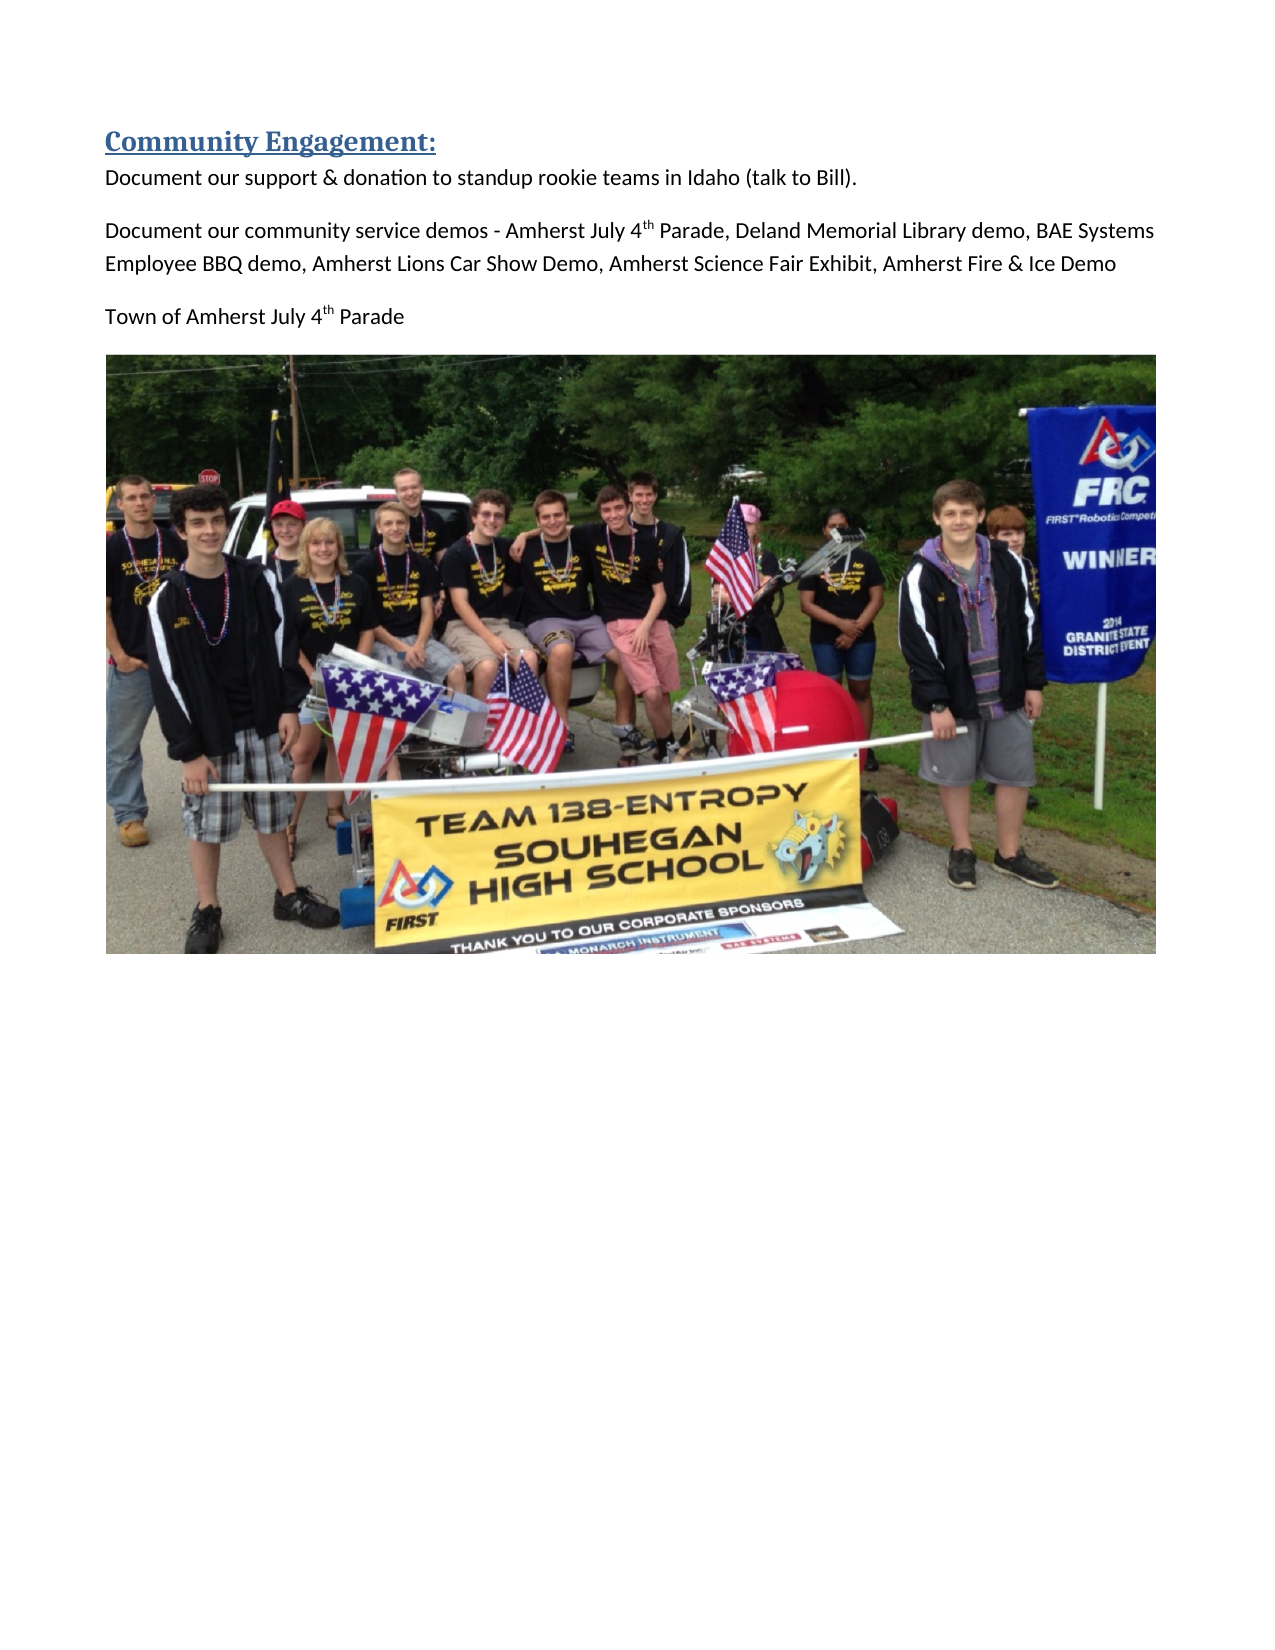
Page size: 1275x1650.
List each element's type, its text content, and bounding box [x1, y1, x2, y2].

text Document our community service demos - Amherst July 4th Parade, Deland Memorial Library demo, BAE Systems Employee BBQ demo, Amherst Lions Car Show Demo, Amherst Science Fair Exhibit, Amherst Fire & Ice Demo [105, 217, 1170, 277]
text Town of Amherst July 4th Parade [105, 302, 1170, 330]
picture [107, 355, 1156, 954]
text Document our support & donation to standup rookie teams in Idaho (talk to Bill). [105, 163, 1170, 192]
subtitle Community Engagement: [105, 125, 1170, 158]
